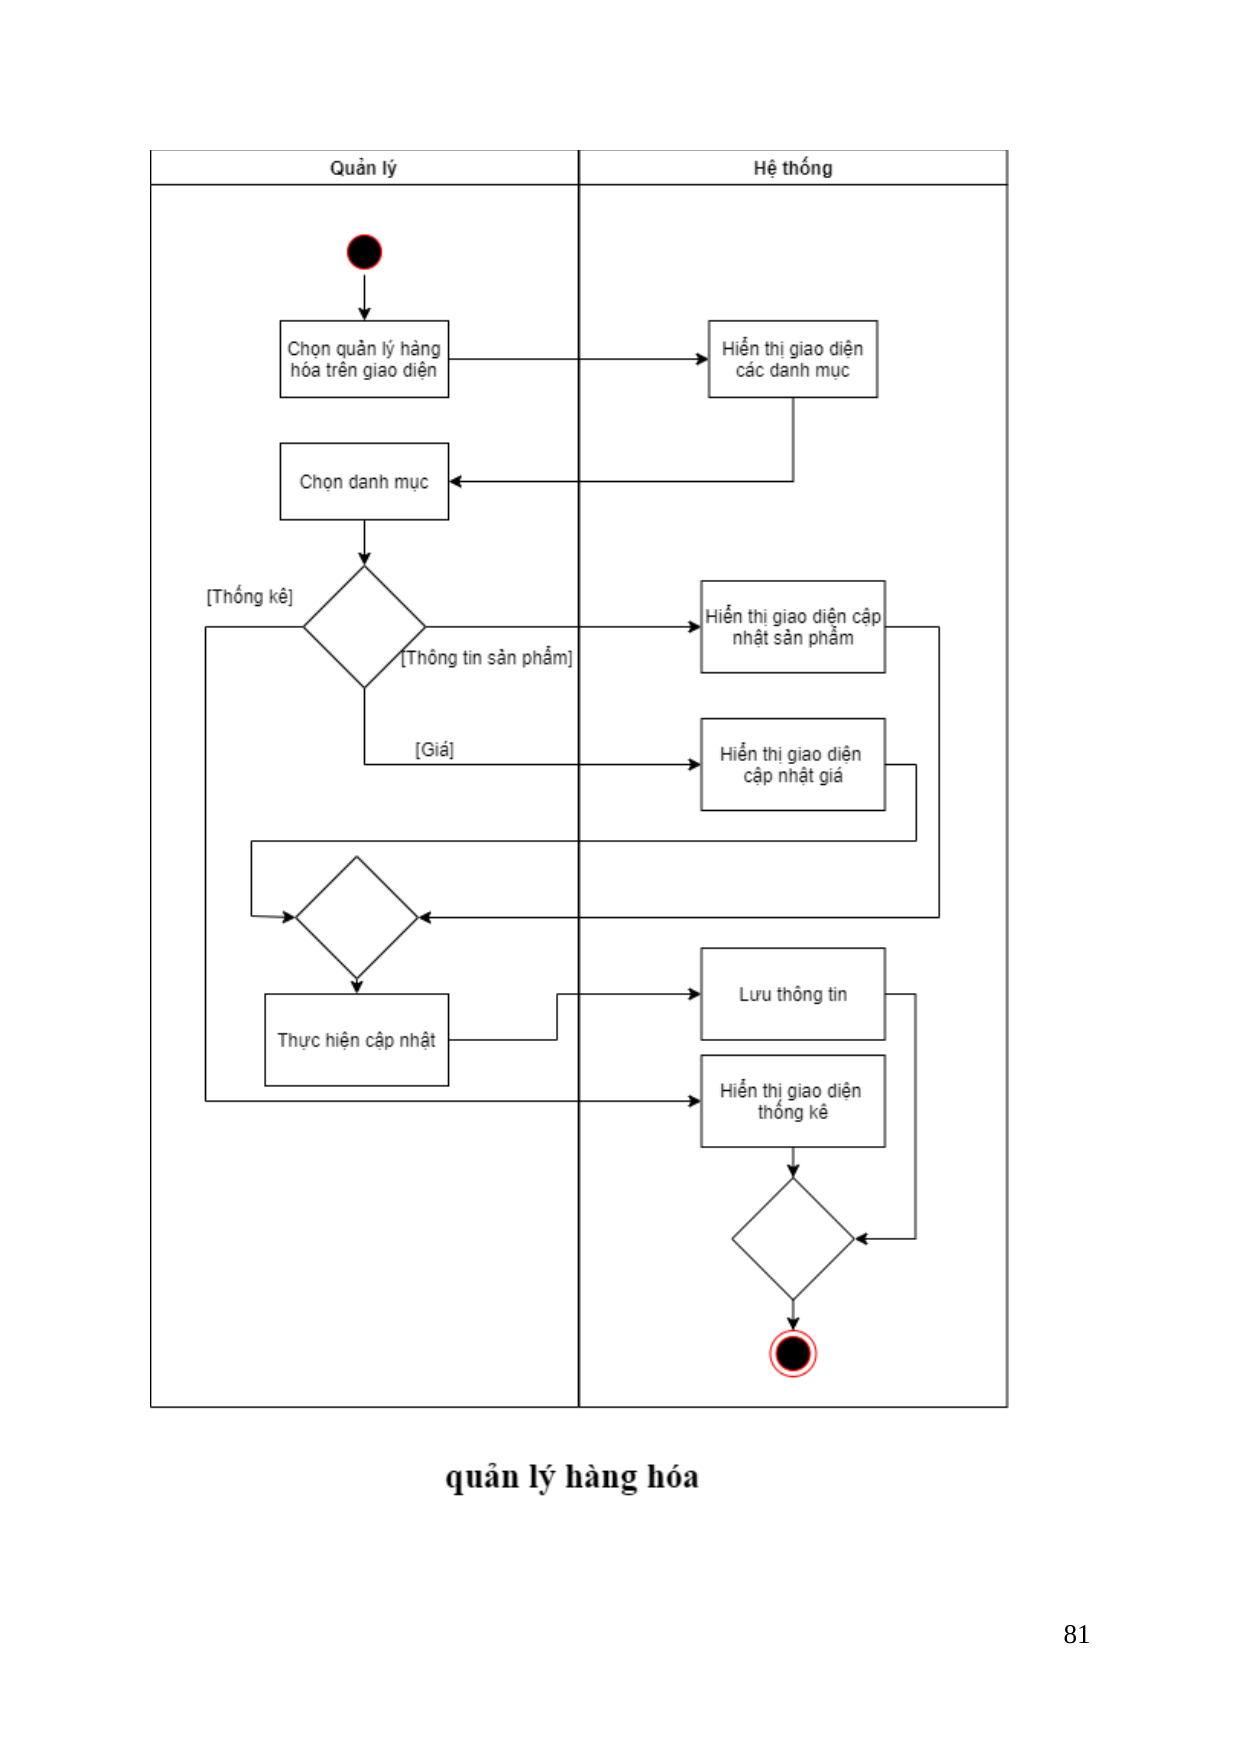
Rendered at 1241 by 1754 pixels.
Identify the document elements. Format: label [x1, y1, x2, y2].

picture [150, 150, 1009, 1500]
